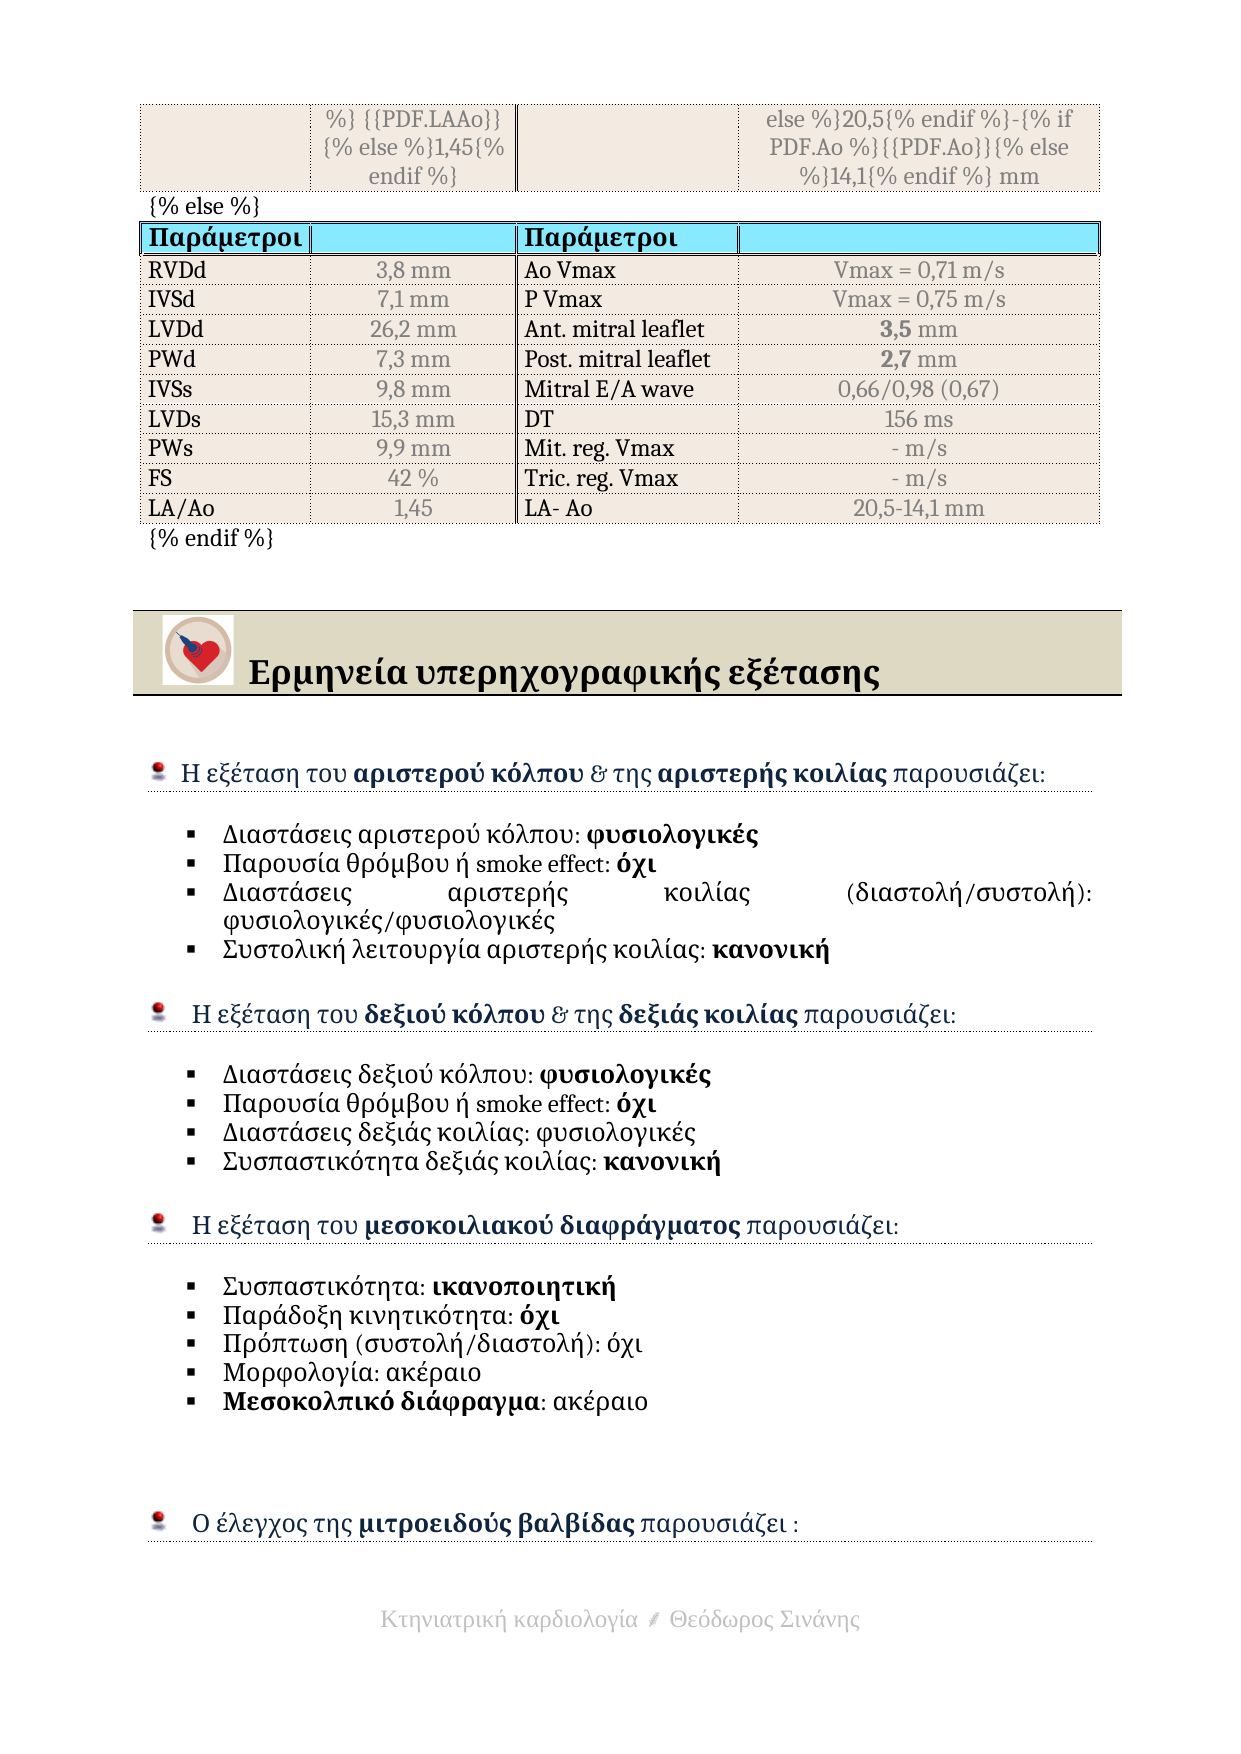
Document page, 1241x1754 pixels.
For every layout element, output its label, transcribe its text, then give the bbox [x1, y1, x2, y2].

table_cell LA/Ao [140, 104, 310, 191]
table_cell IVSs [140, 374, 310, 403]
text {% else %} [148, 192, 1092, 221]
table_cell 7,3 mm [310, 344, 515, 374]
picture [162, 615, 234, 685]
picture [147, 1205, 170, 1235]
table_header [738, 224, 1098, 252]
table_header Παράμετροι [517, 224, 738, 252]
list Συσπαστικότητα: ικανοποιητική [185, 1273, 1092, 1302]
table_cell Vmax = 0,71 m/s [738, 253, 1100, 284]
table_cell 15,3 mm [310, 404, 515, 433]
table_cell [310, 104, 515, 191]
table_cell - m/s [738, 433, 1100, 463]
table_cell LA- Ao [518, 104, 738, 191]
table_cell LA/Ao [140, 493, 310, 523]
table_cell 26,2 mm [310, 314, 515, 344]
table_header [310, 222, 517, 252]
table_cell IVSd [140, 284, 310, 314]
table_cell 20,5-14,1 mm [738, 493, 1100, 523]
list Παρουσία θρόμβου ή smoke effect: όχι [185, 850, 1092, 878]
table_cell PWd [140, 344, 310, 374]
picture [147, 993, 170, 1024]
subtitle Ερμηνεία υπερηχογραφικής εξέτασης [133, 611, 1122, 694]
table_cell 9,9 mm [310, 433, 515, 463]
table_cell LA- Ao [518, 493, 738, 523]
text Η εξέταση του δεξιού κόλπου & της δεξιάς κοιλίας παρουσιάζει: [148, 993, 1092, 1032]
table_cell 3,5 mm [738, 314, 1100, 344]
table_cell 0,66/0,98 (0,67) [738, 374, 1100, 403]
table_cell LVDs [140, 404, 310, 433]
table_cell 3,8 mm [310, 256, 515, 284]
table_cell LVDd [140, 314, 310, 344]
table_cell Ao Vmax [518, 256, 738, 284]
list Μορφολογία: ακέραιο [185, 1359, 1092, 1388]
table_cell 1,45 [310, 493, 515, 523]
table_header Παράμετροι [142, 224, 310, 252]
list Παρουσία θρόμβου ή smoke effect: όχι [185, 1090, 1092, 1119]
list Διαστάσεις αριστερού κόλπου: φυσιολογικές [185, 821, 1092, 850]
table_cell Tric. reg. Vmax [518, 463, 738, 493]
table_cell PWs [140, 433, 310, 463]
list Διαστάσεις αριστερής κοιλίας (διαστολή/συστολή): φυσιολογικές/φυσιολογικές [185, 878, 1092, 936]
picture [147, 753, 170, 783]
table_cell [738, 104, 1100, 191]
table_cell 156 ms [738, 404, 1100, 433]
text Ο έλεγχος της μιτροειδούς βαλβίδας παρουσιάζει : [148, 1503, 1092, 1542]
list Μεσοκολπικό διάφραγμα: ακέραιο [185, 1388, 1092, 1417]
list Διαστάσεις δεξιάς κοιλίας: φυσιολογικές [185, 1119, 1092, 1147]
table_cell RVDd [140, 253, 310, 284]
table_cell 42 % [310, 463, 515, 493]
list Πρόπτωση (συστολή/διαστολή): όχι [185, 1330, 1092, 1359]
table_cell FS [140, 463, 310, 493]
table_cell Mitral E/A wave [518, 374, 738, 403]
table_cell Mit. reg. Vmax [518, 433, 738, 463]
list Διαστάσεις δεξιού κόλπου: φυσιολογικές [185, 1061, 1092, 1090]
list Συστολική λειτουργία αριστερής κοιλίας: κανονική [185, 936, 1092, 965]
table_cell Post. mitral leaflet [518, 344, 738, 374]
text Η εξέταση του αριστερού κόλπου & της αριστερής κοιλίας παρουσιάζει: [148, 753, 1092, 792]
table_cell 2,7 mm [738, 344, 1100, 374]
table_cell - m/s [738, 463, 1100, 493]
text Η εξέταση του μεσοκοιλιακού διαφράγματος παρουσιάζει: [148, 1205, 1092, 1244]
picture [147, 1502, 170, 1533]
table_cell Ant. mitral leaflet [518, 314, 738, 344]
table_cell Vmax = 0,75 m/s [738, 284, 1100, 314]
table_cell P Vmax [518, 284, 738, 314]
list Παράδοξη κινητικότητα: όχι [185, 1302, 1092, 1330]
table_cell 7,1 mm [310, 284, 515, 314]
table_cell 9,8 mm [310, 374, 515, 403]
list Συσπαστικότητα δεξιάς κοιλίας: κανονική [185, 1147, 1092, 1176]
table_cell DT [518, 404, 738, 433]
text {% endif %} [148, 524, 1092, 552]
